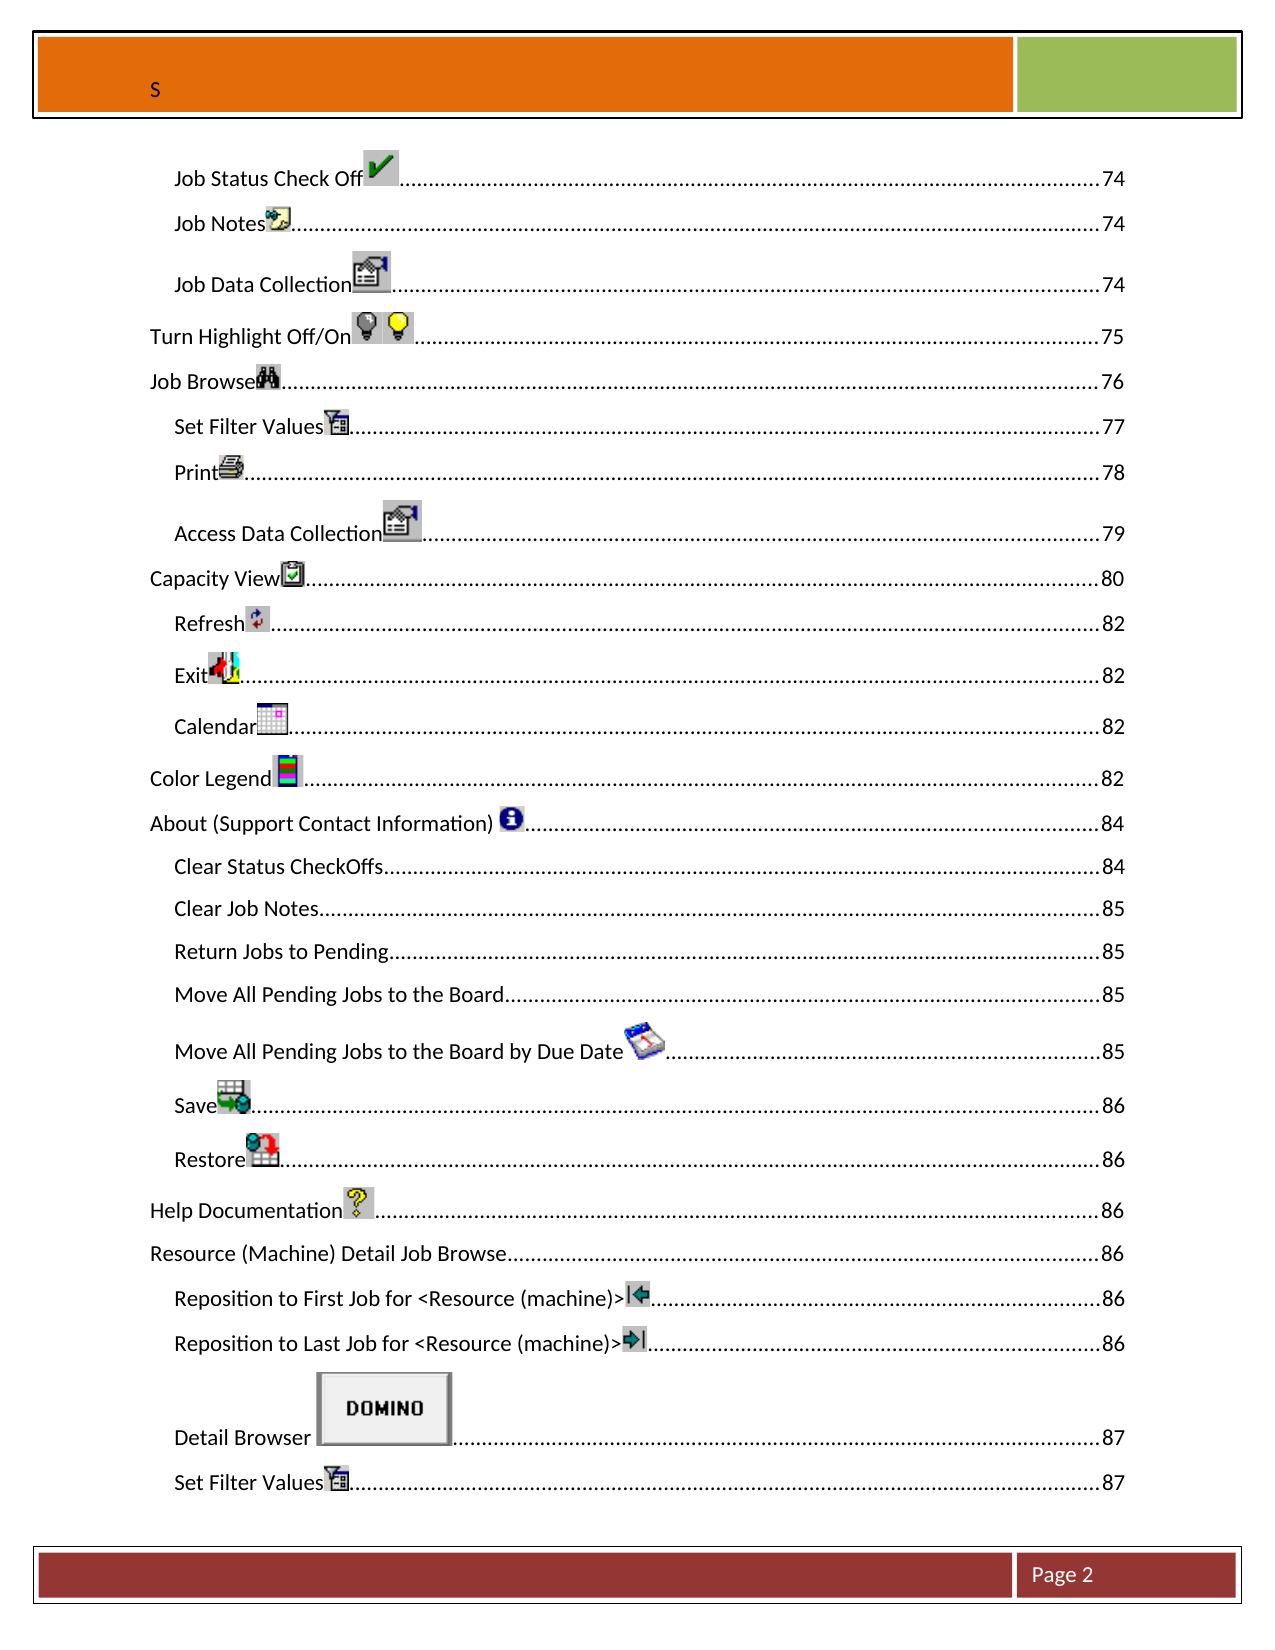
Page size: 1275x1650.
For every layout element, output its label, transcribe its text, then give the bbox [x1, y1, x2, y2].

picture [351, 312, 414, 344]
picture [622, 1326, 648, 1352]
text Reposition to First Job for <Resource (machine)> 86 [173, 1281, 1125, 1312]
text Restore 86 [173, 1134, 1125, 1173]
text Move All Pending Jobs to the Board 85 [173, 980, 1125, 1008]
text Return Jobs to Pending 85 [173, 937, 1125, 965]
text Exit 82 [173, 652, 1125, 689]
text Color Legend 82 [150, 755, 1125, 792]
text Move All Pending Jobs to the Board by Due Date 85 [173, 1022, 1125, 1066]
picture [316, 1372, 453, 1446]
picture [217, 1080, 251, 1114]
picture [323, 1465, 349, 1491]
text Reposition to Last Job for <Resource (machine)> 86 [173, 1327, 1125, 1357]
picture [624, 1022, 665, 1060]
text Access Data Collection 79 [173, 500, 1125, 547]
picture [280, 561, 306, 587]
text Resource (Machine) Detail Job Browse 86 [150, 1239, 1125, 1267]
text Print 78 [173, 455, 1125, 486]
text Save 86 [173, 1080, 1125, 1119]
picture [382, 500, 422, 542]
text Job Status Check Off 74 [173, 150, 1125, 192]
text Job Data Collection 74 [173, 252, 1125, 298]
text Turn Highlight Off/On 75 [150, 313, 1125, 350]
text Job Browse 76 [150, 364, 1125, 395]
picture [208, 652, 240, 684]
picture [272, 755, 304, 787]
picture [352, 251, 392, 293]
picture [257, 703, 289, 735]
picture [245, 606, 271, 632]
text Set Filter Values 77 [173, 410, 1125, 440]
picture [265, 206, 291, 232]
picture [323, 409, 349, 435]
picture [363, 150, 400, 186]
text Help Documentation 86 [150, 1187, 1125, 1224]
text About (Support Contact Information) 84 [150, 807, 1125, 837]
text Job Notes 74 [173, 206, 1125, 237]
text Clear Status CheckOffs 84 [173, 852, 1125, 880]
text Detail Browser 87 [173, 1372, 1125, 1451]
text Set Filter Values 87 [173, 1466, 1125, 1496]
picture [343, 1187, 375, 1219]
picture [625, 1281, 651, 1307]
text Calendar 82 [173, 704, 1125, 740]
picture [218, 455, 244, 480]
picture [499, 806, 525, 832]
picture [246, 1133, 280, 1167]
text Clear Job Notes 85 [173, 894, 1125, 922]
text Refresh 82 [173, 607, 1125, 637]
text Capacity View 80 [150, 562, 1125, 592]
picture [256, 364, 281, 390]
